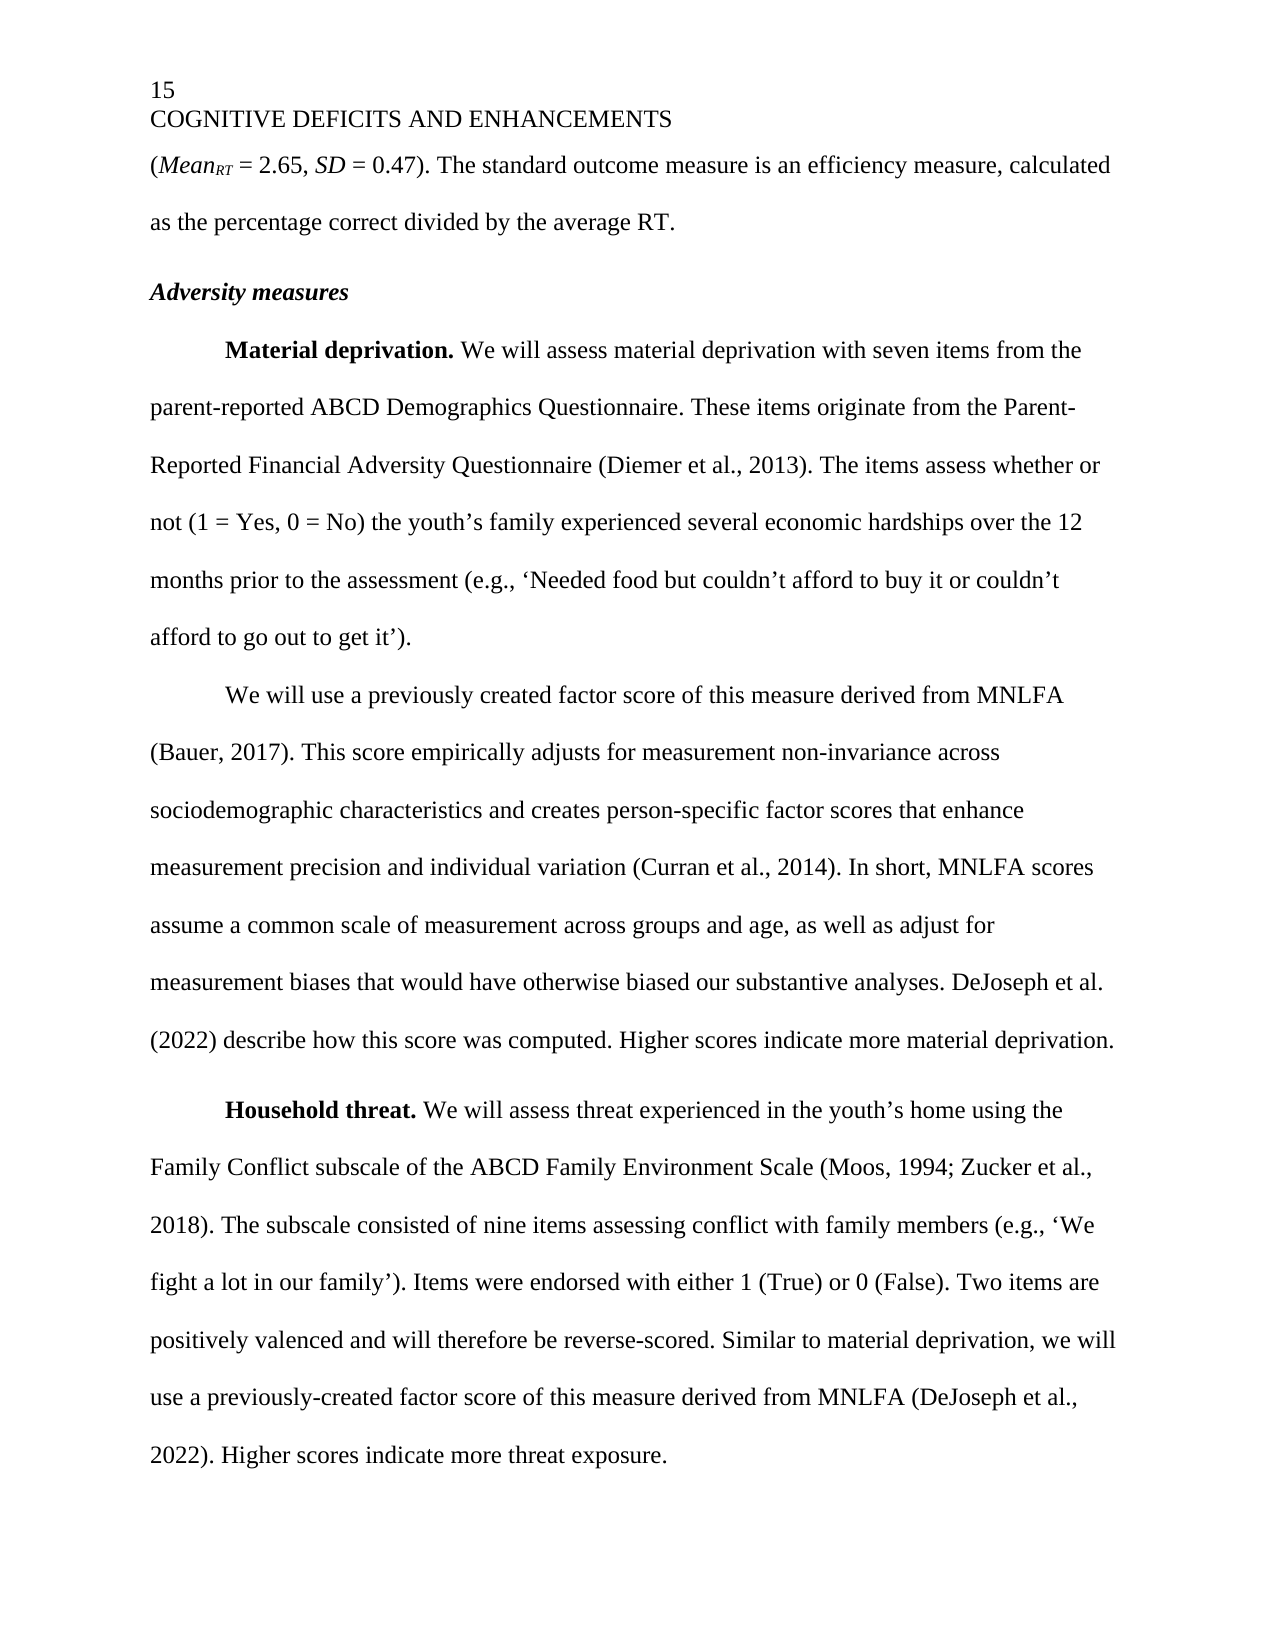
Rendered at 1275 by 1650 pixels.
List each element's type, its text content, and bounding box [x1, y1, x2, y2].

text Household threat. We will assess threat experienced in the youth’s home using the Family Conflict subscale of the ABCD Family Environment Scale (Moos, 1994; Zucker et al., 2018). The subscale consisted of nine items assessing conflict with family members (e.g., ‘We fight a lot in our family’). Items were endorsed with either 1 (True) or 0 (False). Two items are positively valenced and will therefore be reverse-scored. Similar to material deprivation, we will use a previously-created factor score of this measure derived from MNLFA (DeJoseph et al., 2022). Higher scores indicate more threat exposure. [150, 1095, 1125, 1469]
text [150, 150, 1125, 236]
subtitle Adversity measures [150, 277, 1125, 306]
text We will use a previously created factor score of this measure derived from MNLFA (Bauer, 2017). This score empirically adjusts for measurement non-invariance across sociodemographic characteristics and creates person-specific factor scores that enhance measurement precision and individual variation (Curran et al., 2014). In short, MNLFA scores assume a common scale of measurement across groups and age, as well as adjust for measurement biases that would have otherwise biased our substantive analyses. DeJoseph et al. (2022) describe how this score was computed. Higher scores indicate more material deprivation. [150, 680, 1125, 1054]
text Material deprivation. We will assess material deprivation with seven items from the parent-reported ABCD Demographics Questionnaire. These items originate from the Parent-Reported Financial Adversity Questionnaire (Diemer et al., 2013). The items assess whether or not (1 = Yes, 0 = No) the youth’s family experienced several economic hardships over the 12 months prior to the assessment (e.g., ‘Needed food but couldn’t afford to buy it or couldn’t afford to go out to get it’). [150, 335, 1125, 651]
